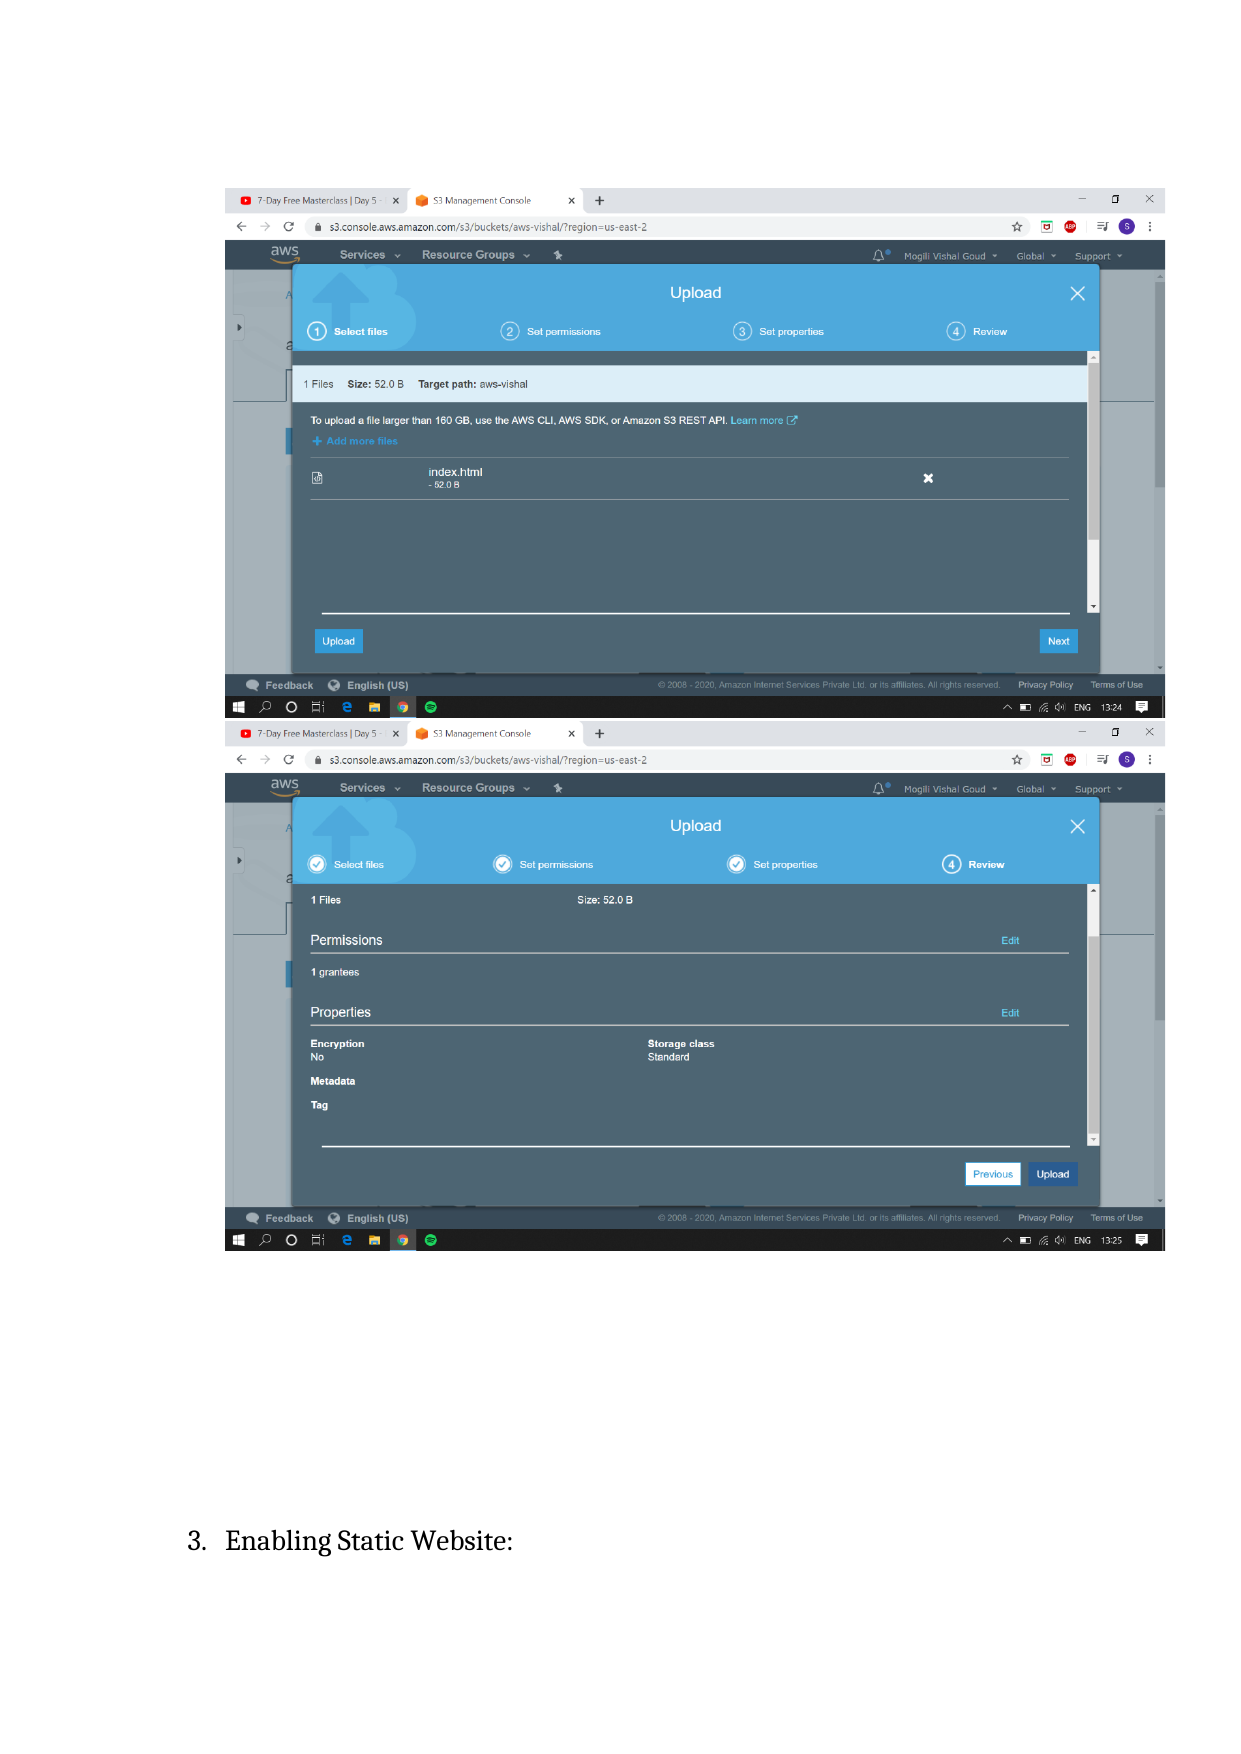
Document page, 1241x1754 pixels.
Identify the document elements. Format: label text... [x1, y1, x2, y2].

picture [225, 721, 1166, 1251]
list Enabling Static Website: [187, 1524, 1090, 1558]
picture [225, 188, 1166, 718]
